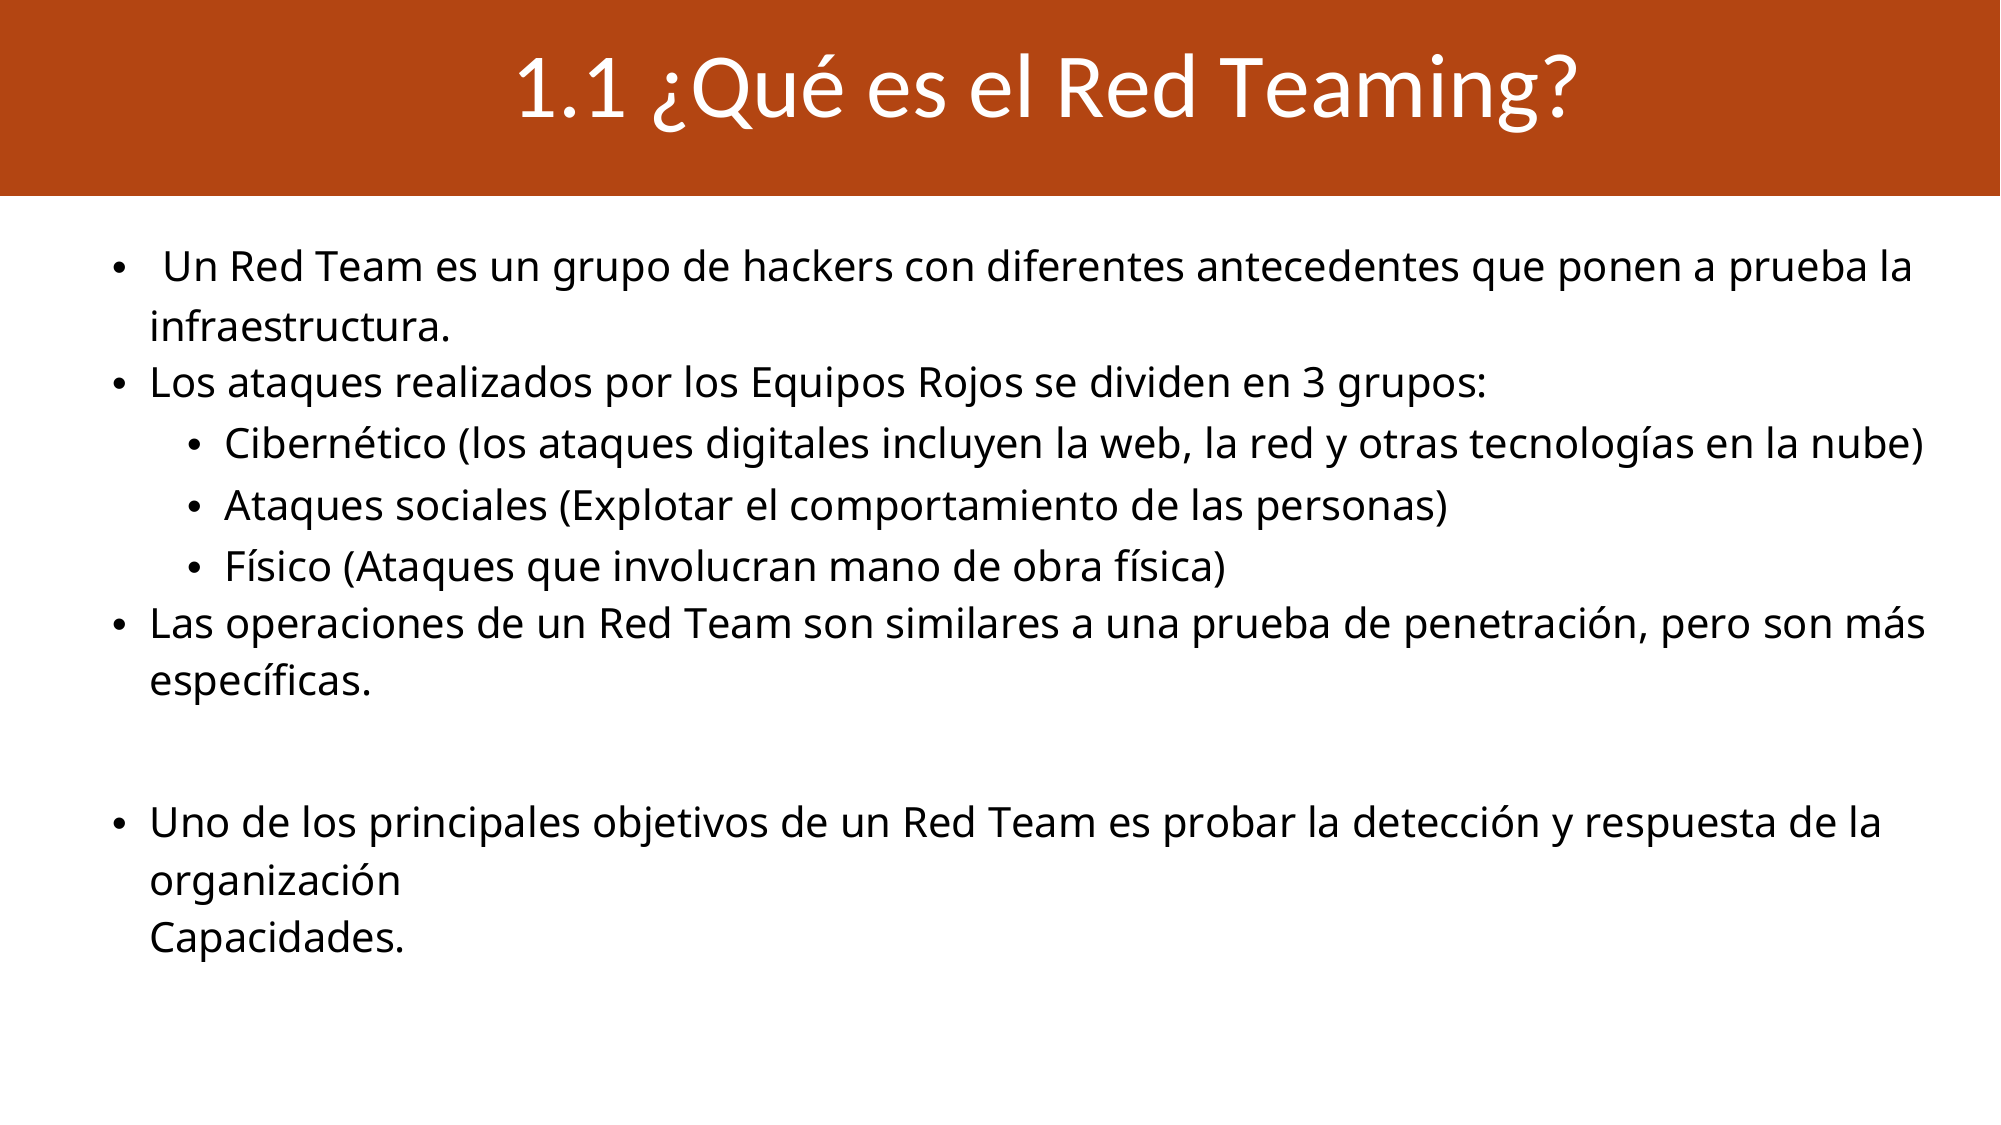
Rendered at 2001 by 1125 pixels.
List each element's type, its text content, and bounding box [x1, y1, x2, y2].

list Uno de los principales objetivos de un Red Team es probar la detección y respuesta de la organización [112, 792, 2000, 907]
text infraestructura. [149, 294, 2000, 353]
list Físico (Ataques que involucran mano de obra física) [187, 537, 2000, 594]
list Cibernético (los ataques digitales incluyen la web, la red y otras tecnologías en la nube) [187, 414, 2000, 471]
text Capacidades. [149, 907, 2000, 964]
list Un Red Team es un grupo de hackers con diferentes antecedentes que ponen a prueba la [112, 228, 2000, 294]
list Las operaciones de un Red Team son similares a una prueba de penetración, pero son más específicas. [112, 594, 2000, 707]
list Los ataques realizados por los Equipos Rojos se dividen en 3 grupos: [112, 353, 2000, 410]
list Ataques sociales (Explotar el comportamiento de las personas) [187, 476, 2000, 532]
